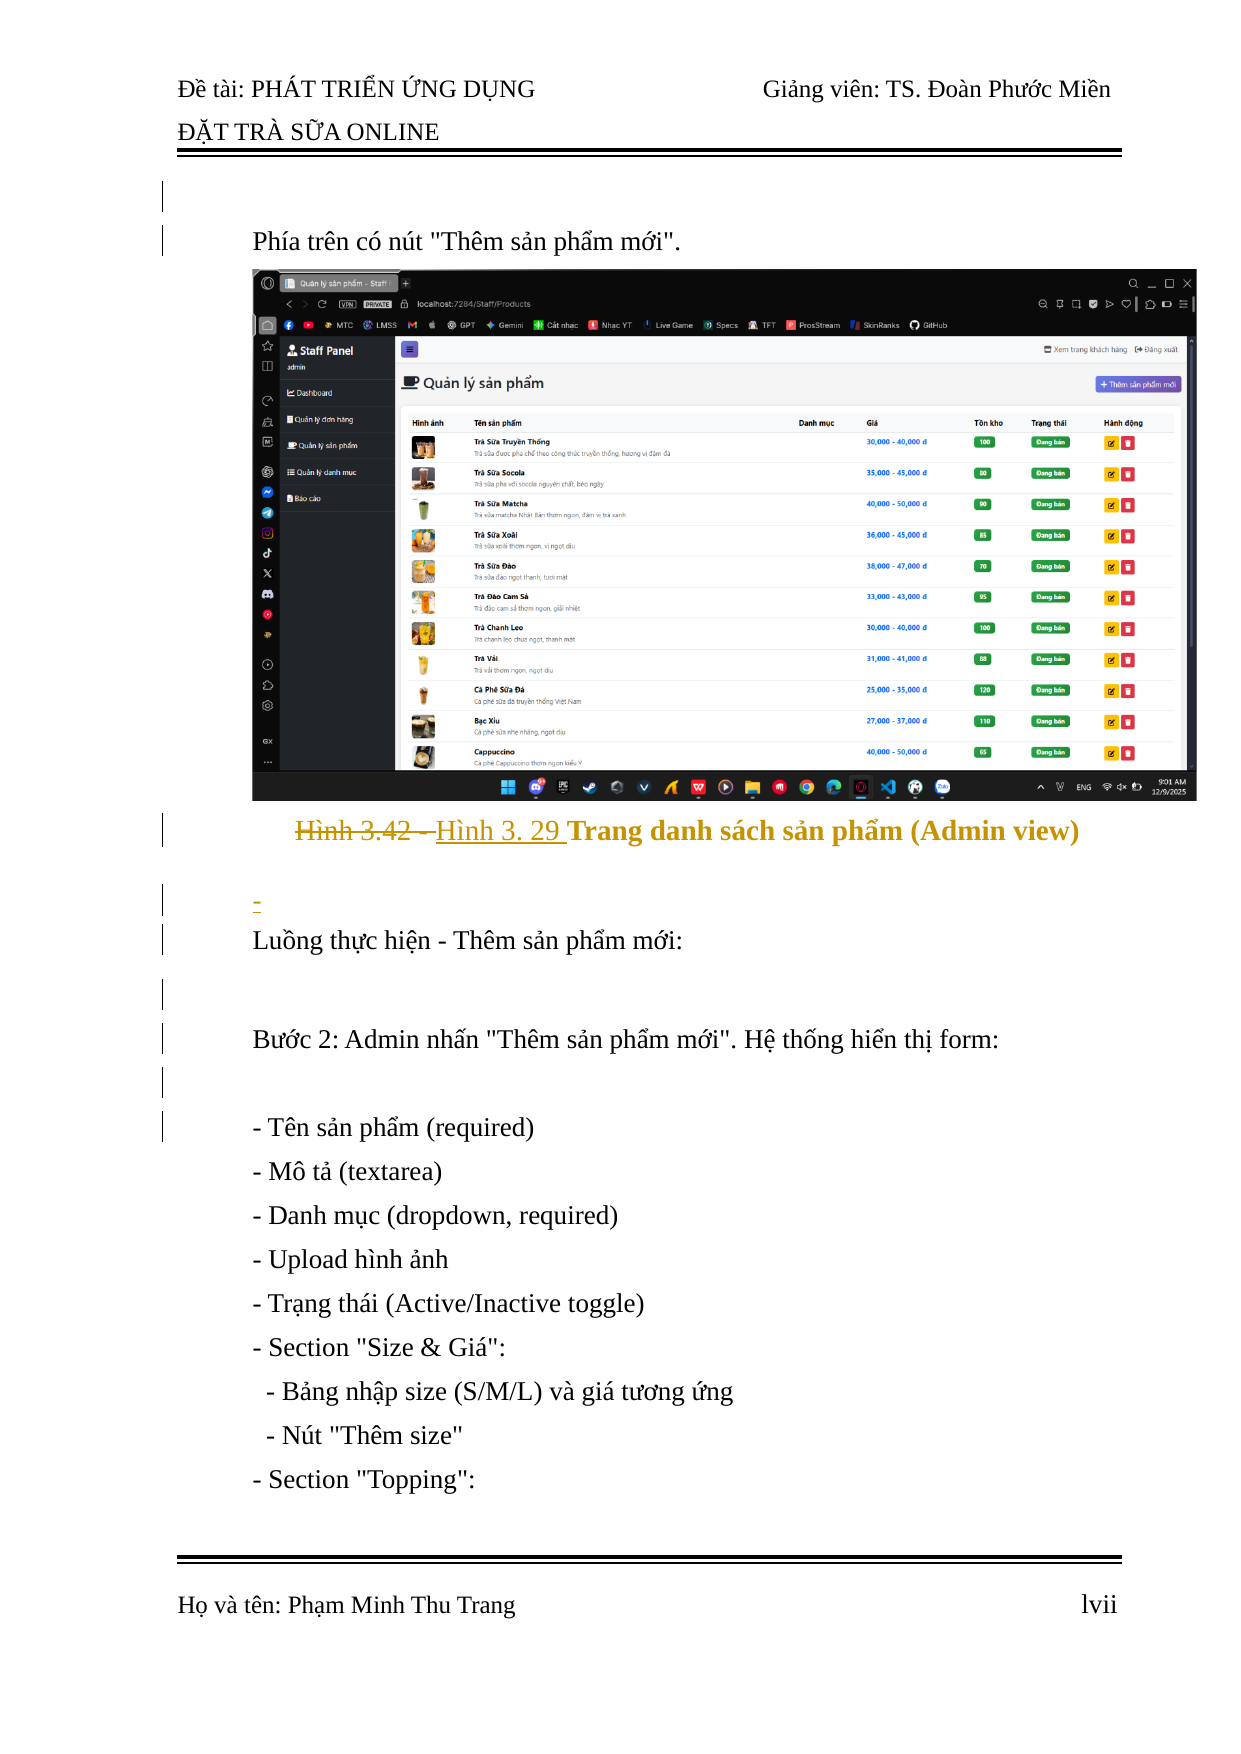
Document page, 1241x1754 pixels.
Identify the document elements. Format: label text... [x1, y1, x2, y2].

text Bước 2: Admin nhấn "Thêm sản phẩm mới". Hệ thống hiển thị form: [177, 1023, 1122, 1054]
list Luồng thực hiện - Thêm sản phẩm mới: [177, 924, 1122, 955]
text - Trạng thái (Active/Inactive toggle) [177, 1287, 1122, 1318]
text - Mô tả (textarea) [177, 1155, 1122, 1186]
picture [252, 269, 1197, 801]
text - Bảng nhập size (S/M/L) và giá tương ứng [177, 1375, 1122, 1407]
text Phía trên có nút "Thêm sản phẩm mới". [177, 225, 1122, 256]
text - Danh mục (dropdown, required) [177, 1199, 1122, 1230]
text - Upload hình ảnh [177, 1243, 1122, 1274]
text - Section "Size & Giá": [177, 1331, 1122, 1362]
text - Section "Topping": [177, 1463, 1122, 1495]
text Trang danh sách sản phẩm (Admin view) [177, 813, 1122, 847]
text - Nút "Thêm size" [177, 1419, 1122, 1451]
text - Tên sản phẩm (required) [177, 1111, 1122, 1142]
